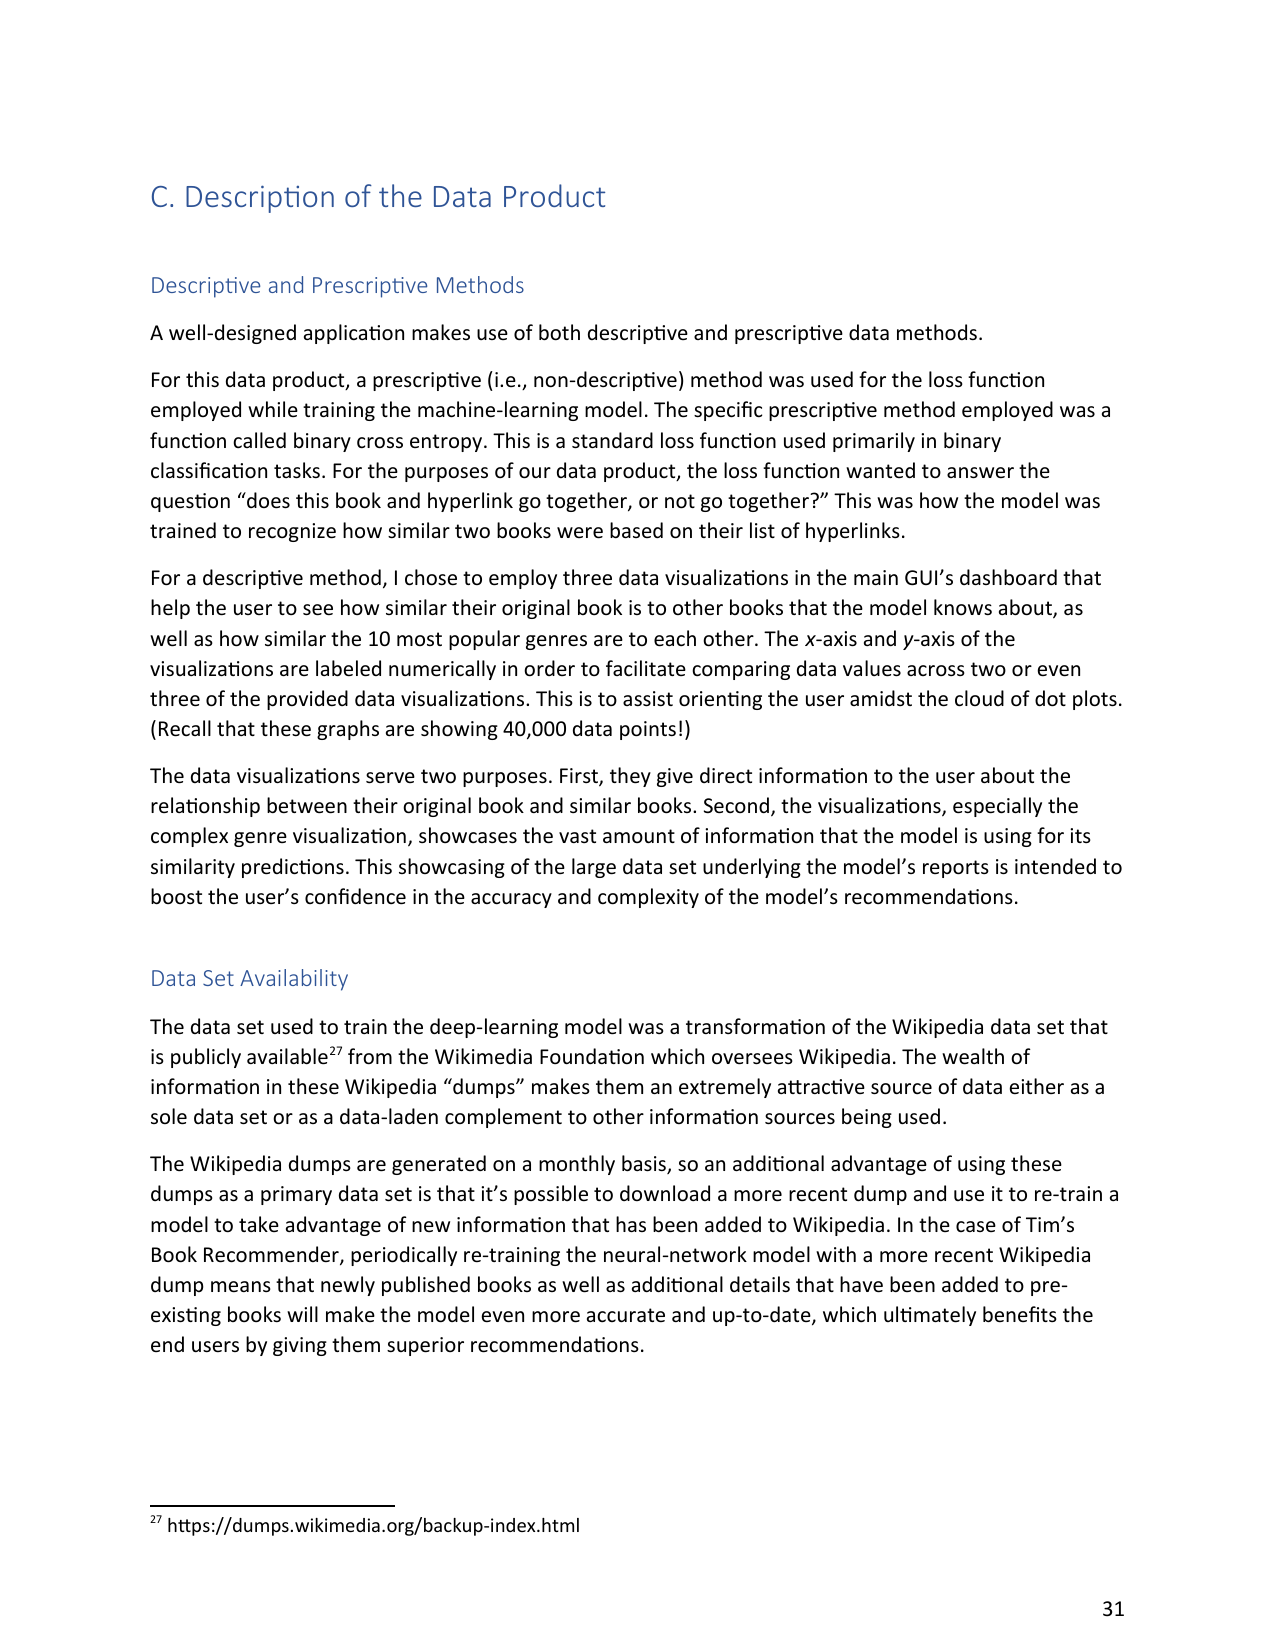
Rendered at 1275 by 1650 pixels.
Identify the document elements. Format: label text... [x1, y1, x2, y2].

text The data visualizations serve two purposes. First, they give direct information to the user about the relationship between their original book and similar books. Second, the visualizations, especially the complex genre visualization, showcases the vast amount of information that the model is using for its similarity predictions. This showcasing of the large data set underlying the model’s reports is intended to boost the user’s confidence in the accuracy and complexity of the model’s recommendations. [150, 761, 1125, 910]
text The Wikipedia dumps are generated on a monthly basis, so an additional advantage of using these dumps as a primary data set is that it’s possible to download a more recent dump and use it to re-train a model to take advantage of new information that has been added to Wikipedia. In the case of Tim’s Book Recommender, periodically re-training the neural-network model with a more recent Wikipedia dump means that newly published books as well as additional details that have been added to pre-existing books will make the model even more accurate and up-to-date, which ultimately benefits the end users by giving them superior recommendations. [150, 1149, 1125, 1359]
subtitle Descriptive and Prescriptive Methods [150, 269, 1125, 299]
text A well-designed application makes use of both descriptive and prescriptive data methods. [150, 318, 1125, 347]
text For a descriptive method, I chose to employ three data visualizations in the main GUI’s dashboard that help the user to see how similar their original book is to other books that the model knows about, as well as how similar the 10 most popular genres are to each other. The x-axis and y-axis of the visualizations are labeled numerically in order to facilitate comparing data values across two or even three of the provided data visualizations. This is to assist orienting the user amidst the cloud of dot plots. (Recall that these graphs are showing 40,000 data points!) [150, 563, 1125, 742]
subtitle Data Set Availability [150, 962, 1125, 993]
text The data set used to train the deep-learning model was a transformation of the Wikipedia data set that is publicly available from the Wikimedia Foundation which oversees Wikipedia. The wealth of information in these Wikipedia “dumps” makes them an extremely attractive source of data either as a sole data set or as a data-laden complement to other information sources being used. [150, 1012, 1125, 1131]
text For this data product, a prescriptive (i.e., non-descriptive) method was used for the loss function employed while training the machine-learning model. The specific prescriptive method employed was a function called binary cross entropy. This is a standard loss function used primarily in binary classification tasks. For the purposes of our data product, the loss function wanted to answer the question “does this book and hyperlink go together, or not go together?” This was how the model was trained to recognize how similar two books were based on their list of hyperlinks. [150, 365, 1125, 544]
subtitle C. Description of the Data Product [150, 175, 1125, 216]
